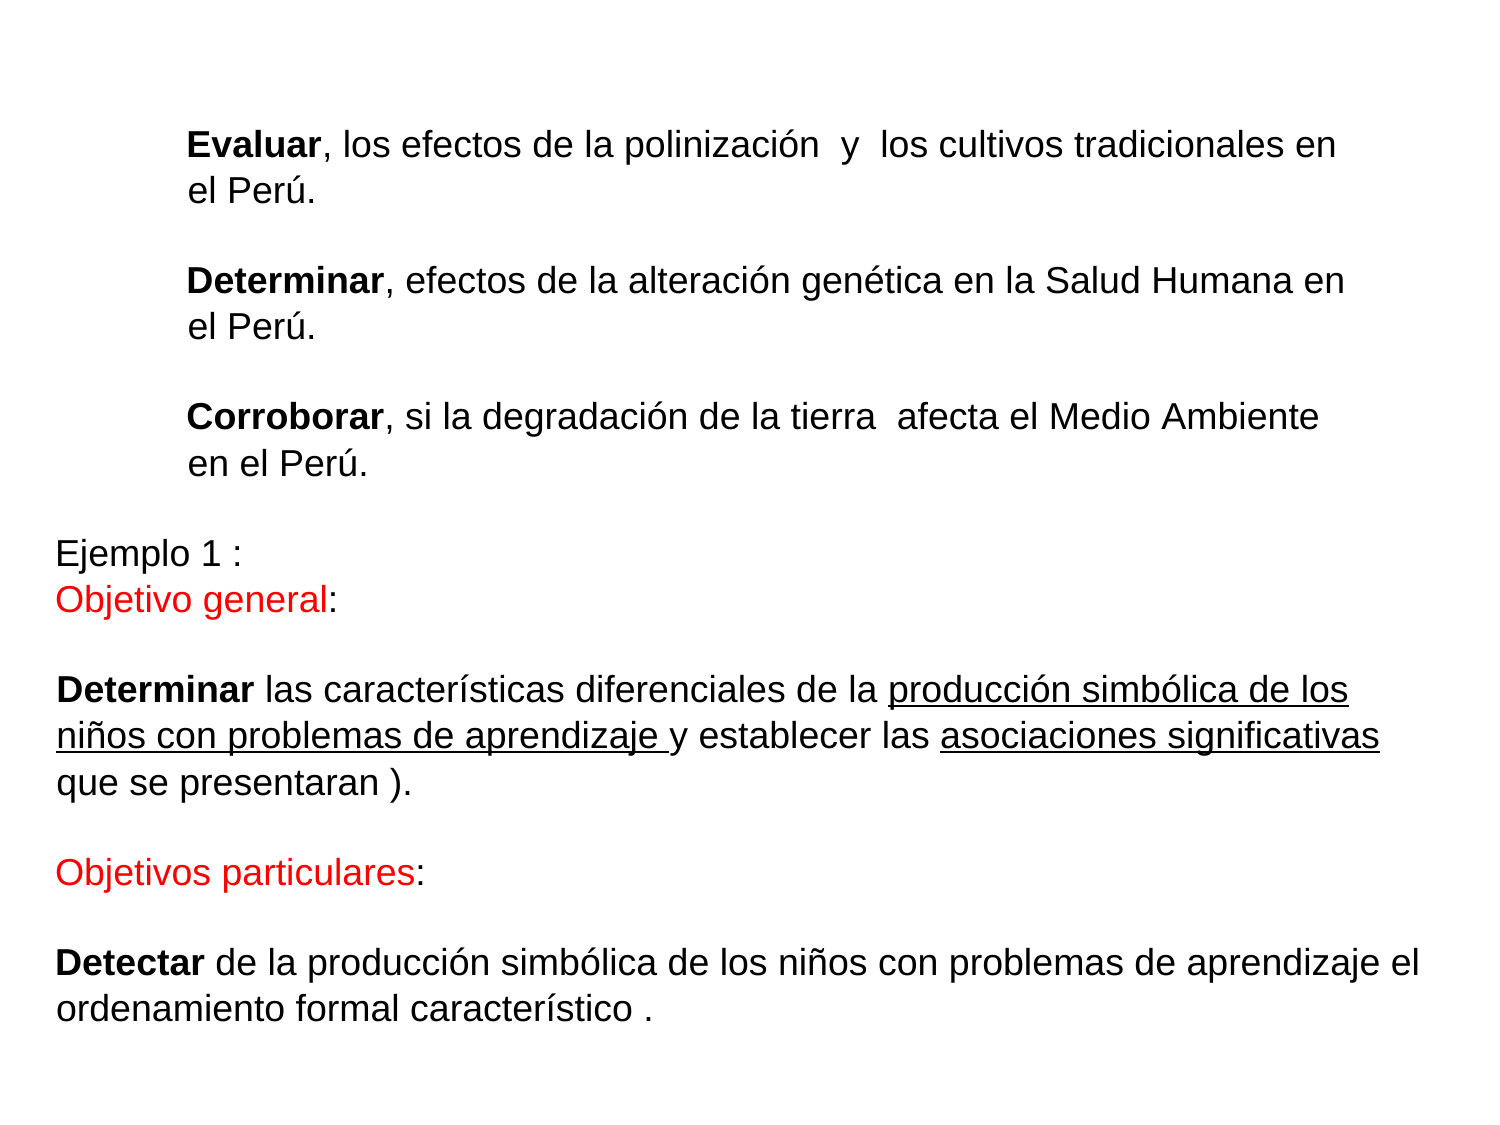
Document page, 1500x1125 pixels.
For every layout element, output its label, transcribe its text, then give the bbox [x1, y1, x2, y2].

text Corroborar, si la degradación de la tierra afecta el Medio Ambiente en el Perú. [186, 395, 1369, 484]
text Detectar de la producción simbólica de los niños con problemas de aprendizaje el ordenamiento formal característico . [55, 940, 1437, 1029]
text Ejemplo 1 : [55, 531, 1409, 574]
text Objetivo general: [55, 578, 1437, 621]
text Determinar, efectos de la alteración genética en la Salud Humana en el Perú. [186, 258, 1384, 348]
text Evaluar, los efectos de la polinización y los cultivos tradicionales en el Perú. [186, 122, 1375, 211]
text Determinar las características diferenciales de la producción simbólica de los niños con problemas de aprendizaje y establecer las asociaciones significativas que se presentaran ). [56, 668, 1437, 803]
text Objetivos particulares: [55, 850, 1437, 893]
